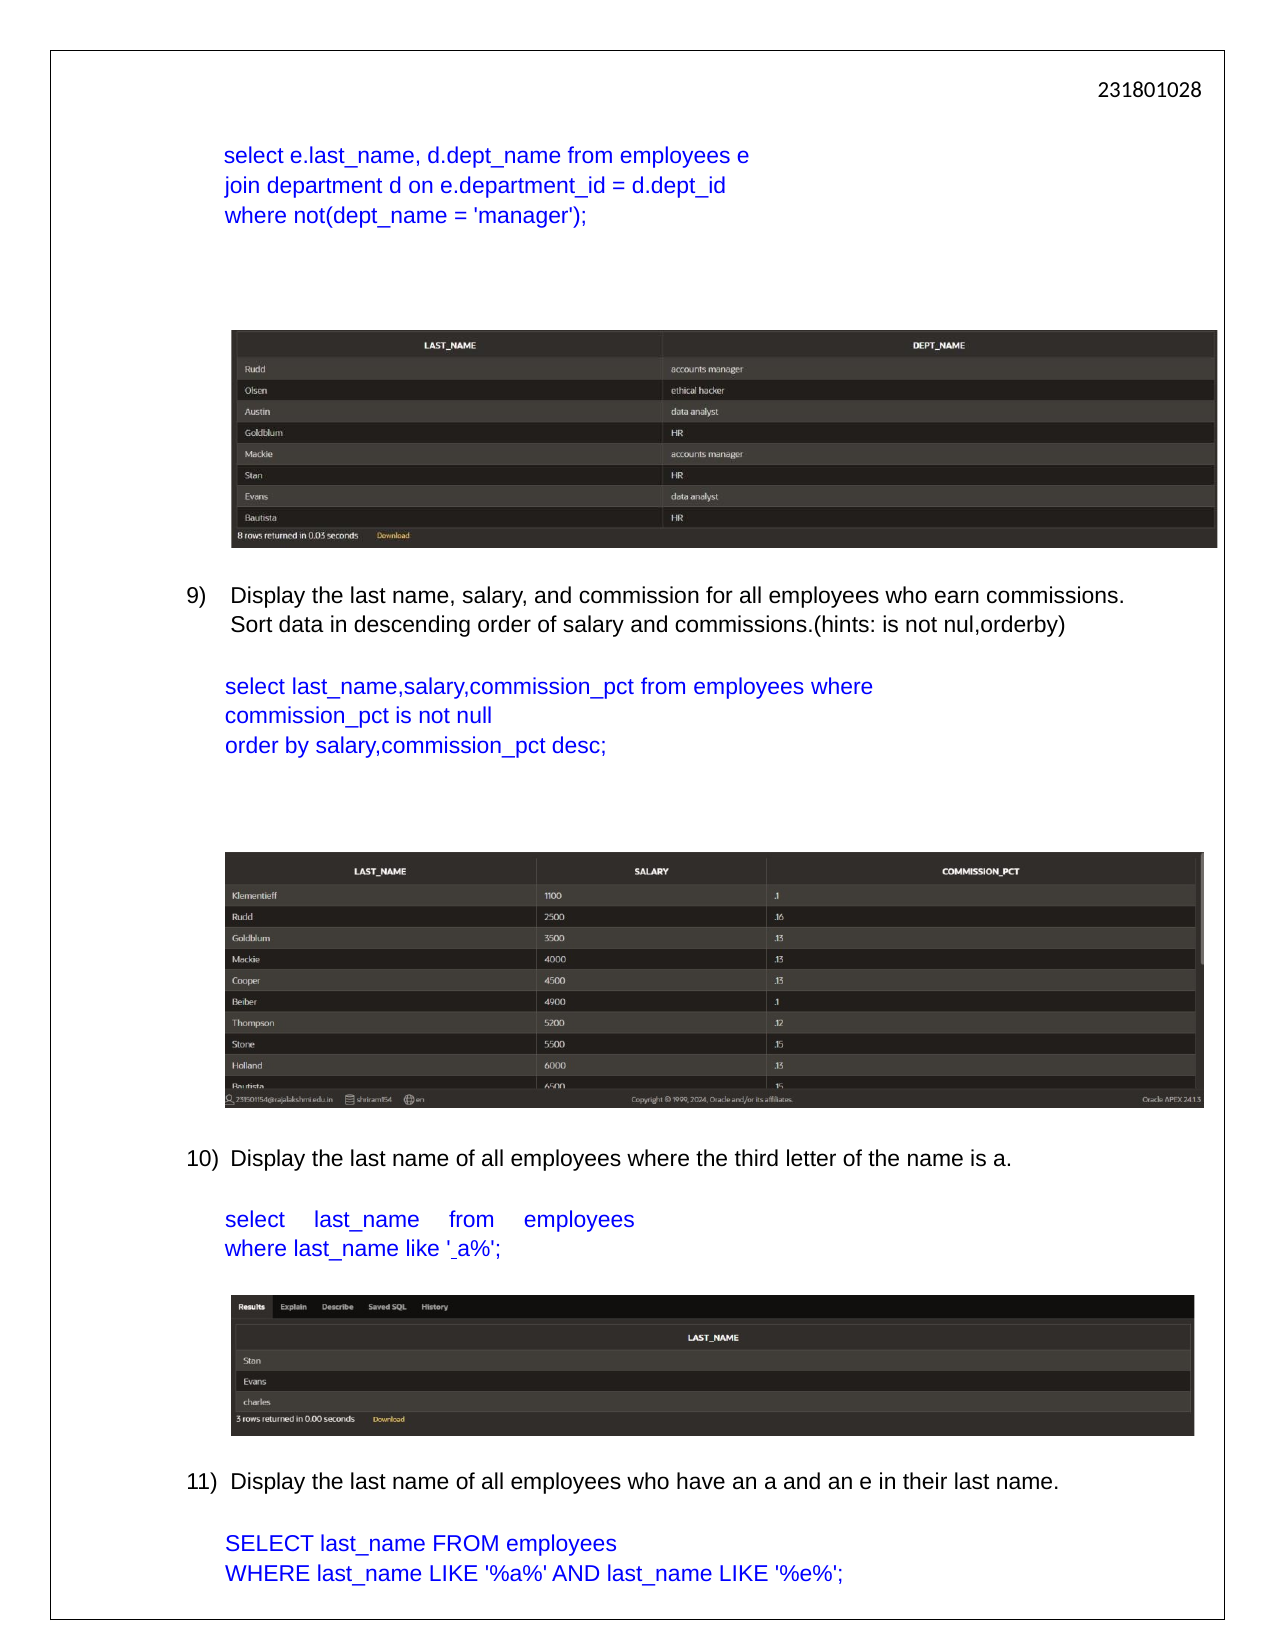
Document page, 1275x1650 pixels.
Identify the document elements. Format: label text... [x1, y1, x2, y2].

list Display the last name of all employees where the third letter of the name is a. [186, 1145, 1129, 1171]
text select last_name,salary,commission_pct from employees where commission_pct is not null [224, 673, 874, 728]
list Display the last name of all employees who have an a and an e in their last name. [186, 1468, 1129, 1494]
text WHERE last_name LIKE '%a%' AND last_name LIKE '%e%'; [224, 1559, 1139, 1586]
text select last_name from employees where last_name like ' a%'; [224, 1206, 635, 1262]
picture [231, 330, 1218, 548]
text SELECT last_name FROM employees [224, 1529, 1139, 1556]
text select e.last_name, d.dept_name from employees e join department d on e.department_id = d.dept_id where not(dept_name = 'manager'); [223, 142, 751, 228]
list Display the last name, salary, and commission for all employees who earn commissions. Sort data in descending order of salary and commissions.(hints: is not nul,orderby) [186, 582, 1129, 637]
text order by salary,commission_pct desc; [224, 732, 1139, 758]
picture [231, 1295, 1195, 1436]
picture [225, 852, 1204, 1108]
